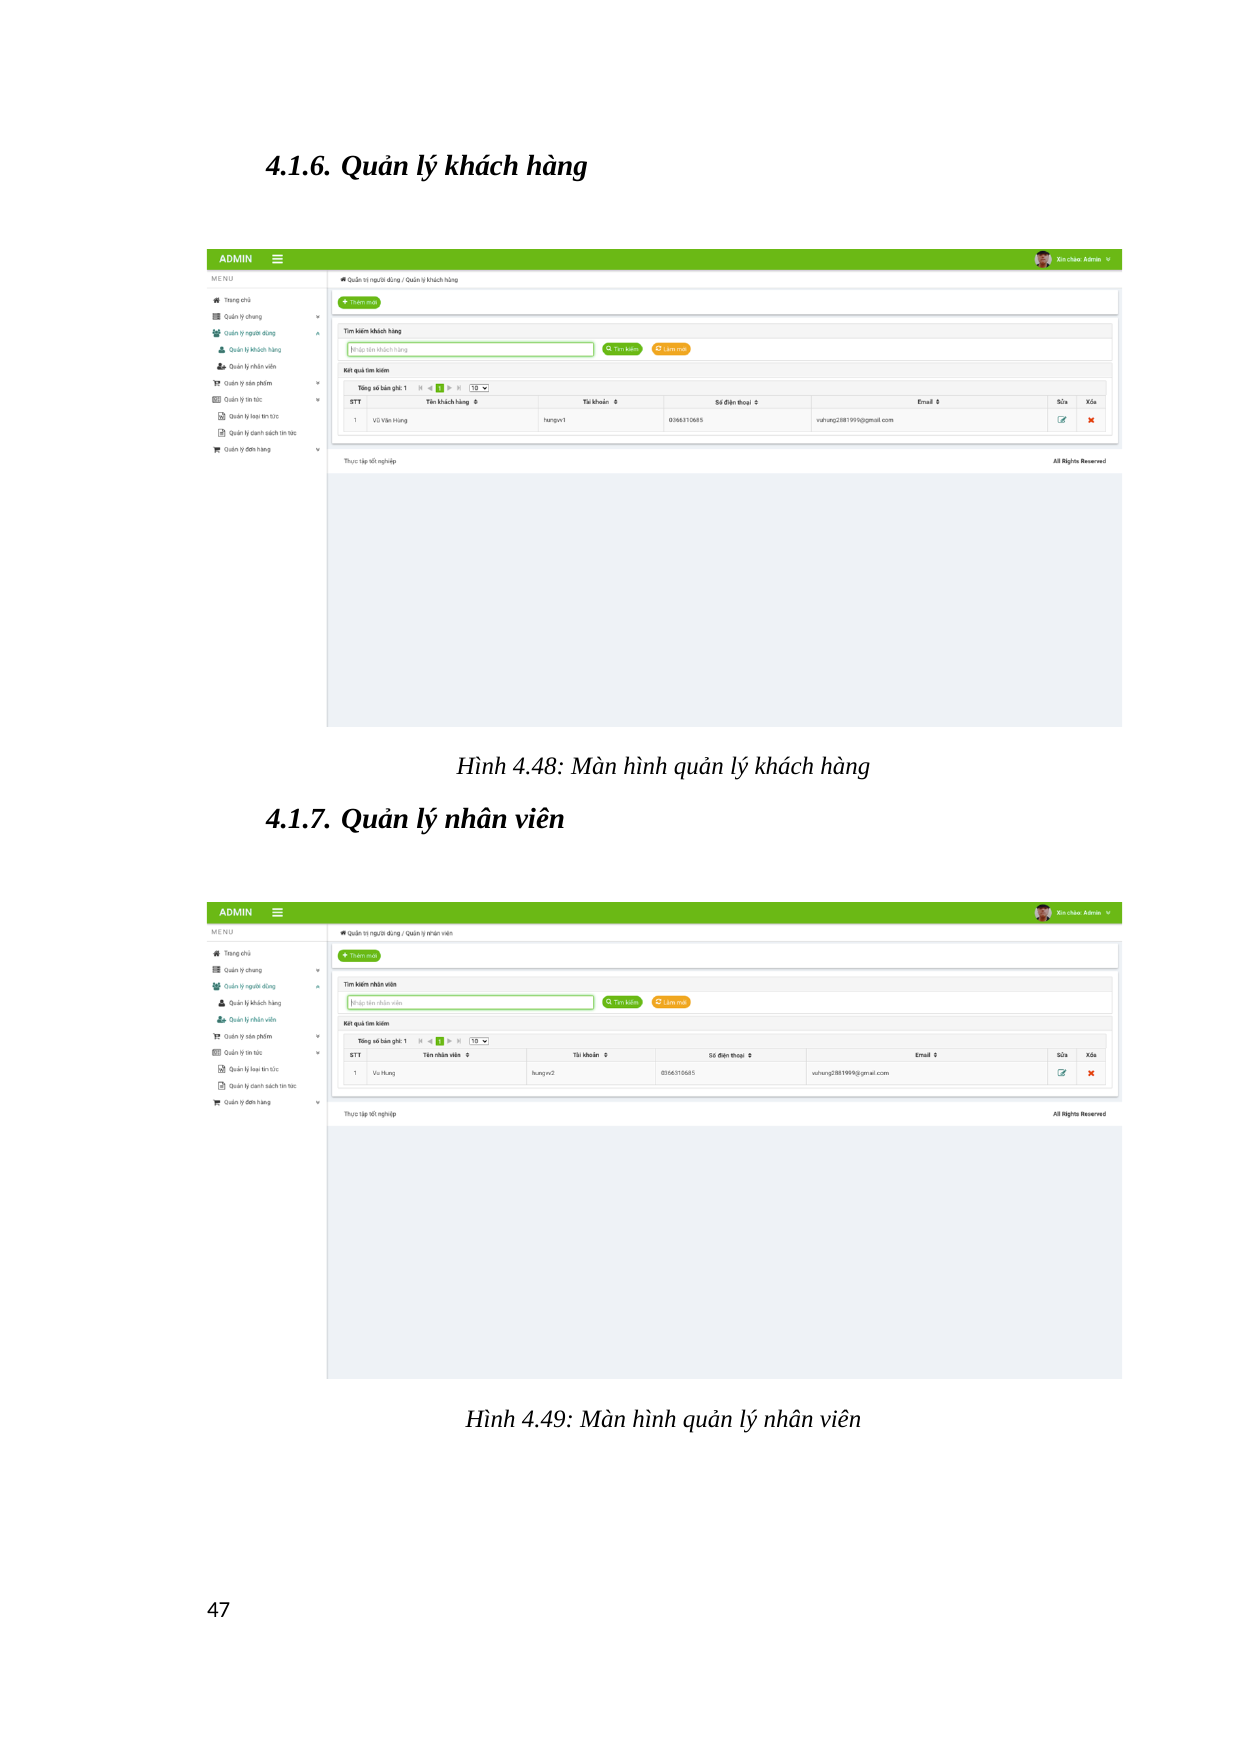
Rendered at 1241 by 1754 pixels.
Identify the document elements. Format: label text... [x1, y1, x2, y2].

picture [206, 249, 1123, 727]
subtitle Quản lý khách hàng [266, 148, 1122, 181]
picture [206, 902, 1123, 1379]
subtitle Quản lý nhân viên [266, 801, 1122, 834]
